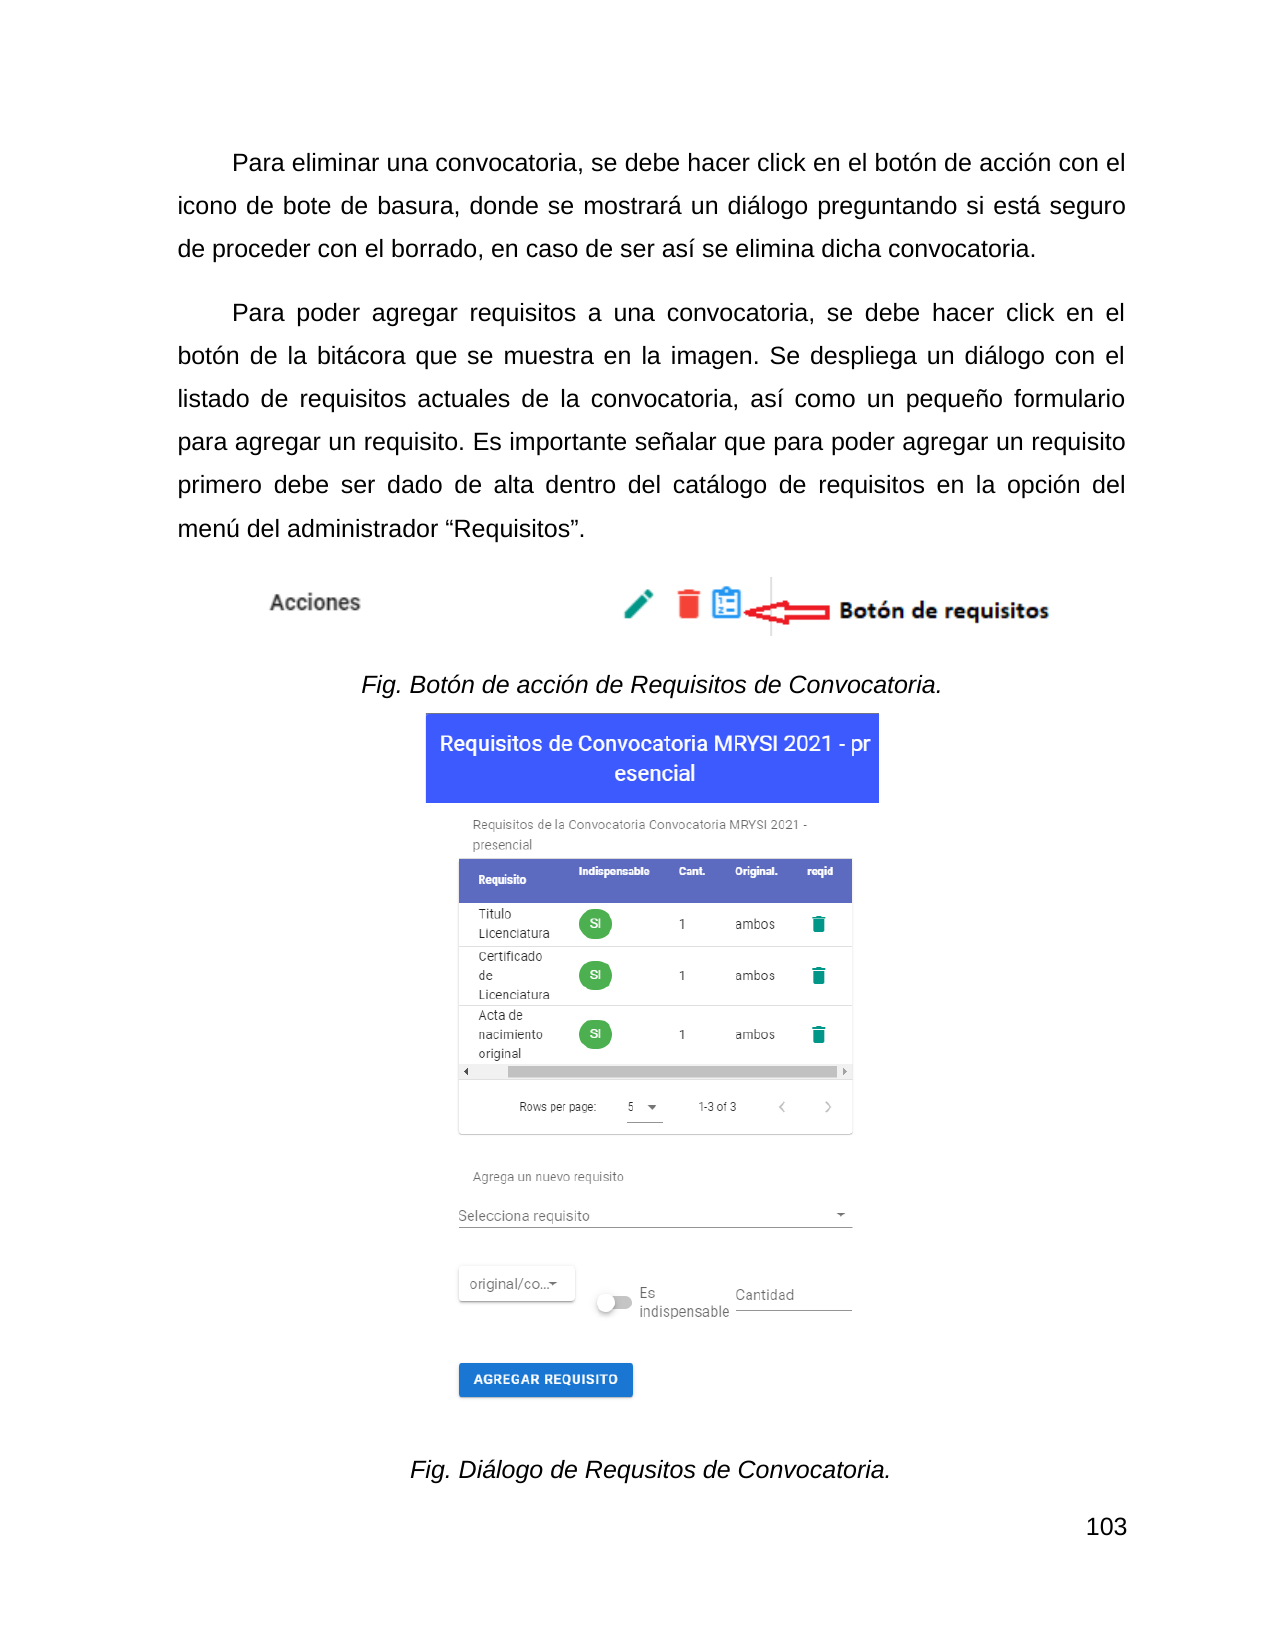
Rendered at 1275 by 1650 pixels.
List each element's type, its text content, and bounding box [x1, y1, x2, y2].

text Para eliminar una convocatoria, se debe hacer click en el botón de acción con el icono de bote de basura, donde se mostrará un diálogo preguntando si está seguro de proceder con el borrado, en caso de ser así se elimina dicha convocatoria. [177, 148, 1127, 263]
picture [245, 577, 1060, 636]
picture [425, 713, 879, 1420]
text Para poder agregar requisitos a una convocatoria, se debe hacer click en el botón de la bitácora que se muestra en la imagen. Se despliega un diálogo con el listado de requisitos actuales de la convocatoria, así como un pequeño formulario para agregar un requisito. Es importante señalar que para poder agregar un requisito primero debe ser dado de alta dentro del catálogo de requisitos en la opción del menú del administrador “Requisitos”. [177, 298, 1127, 542]
text Fig. Diálogo de Requsitos de Convocatoria. [177, 1455, 1127, 1484]
